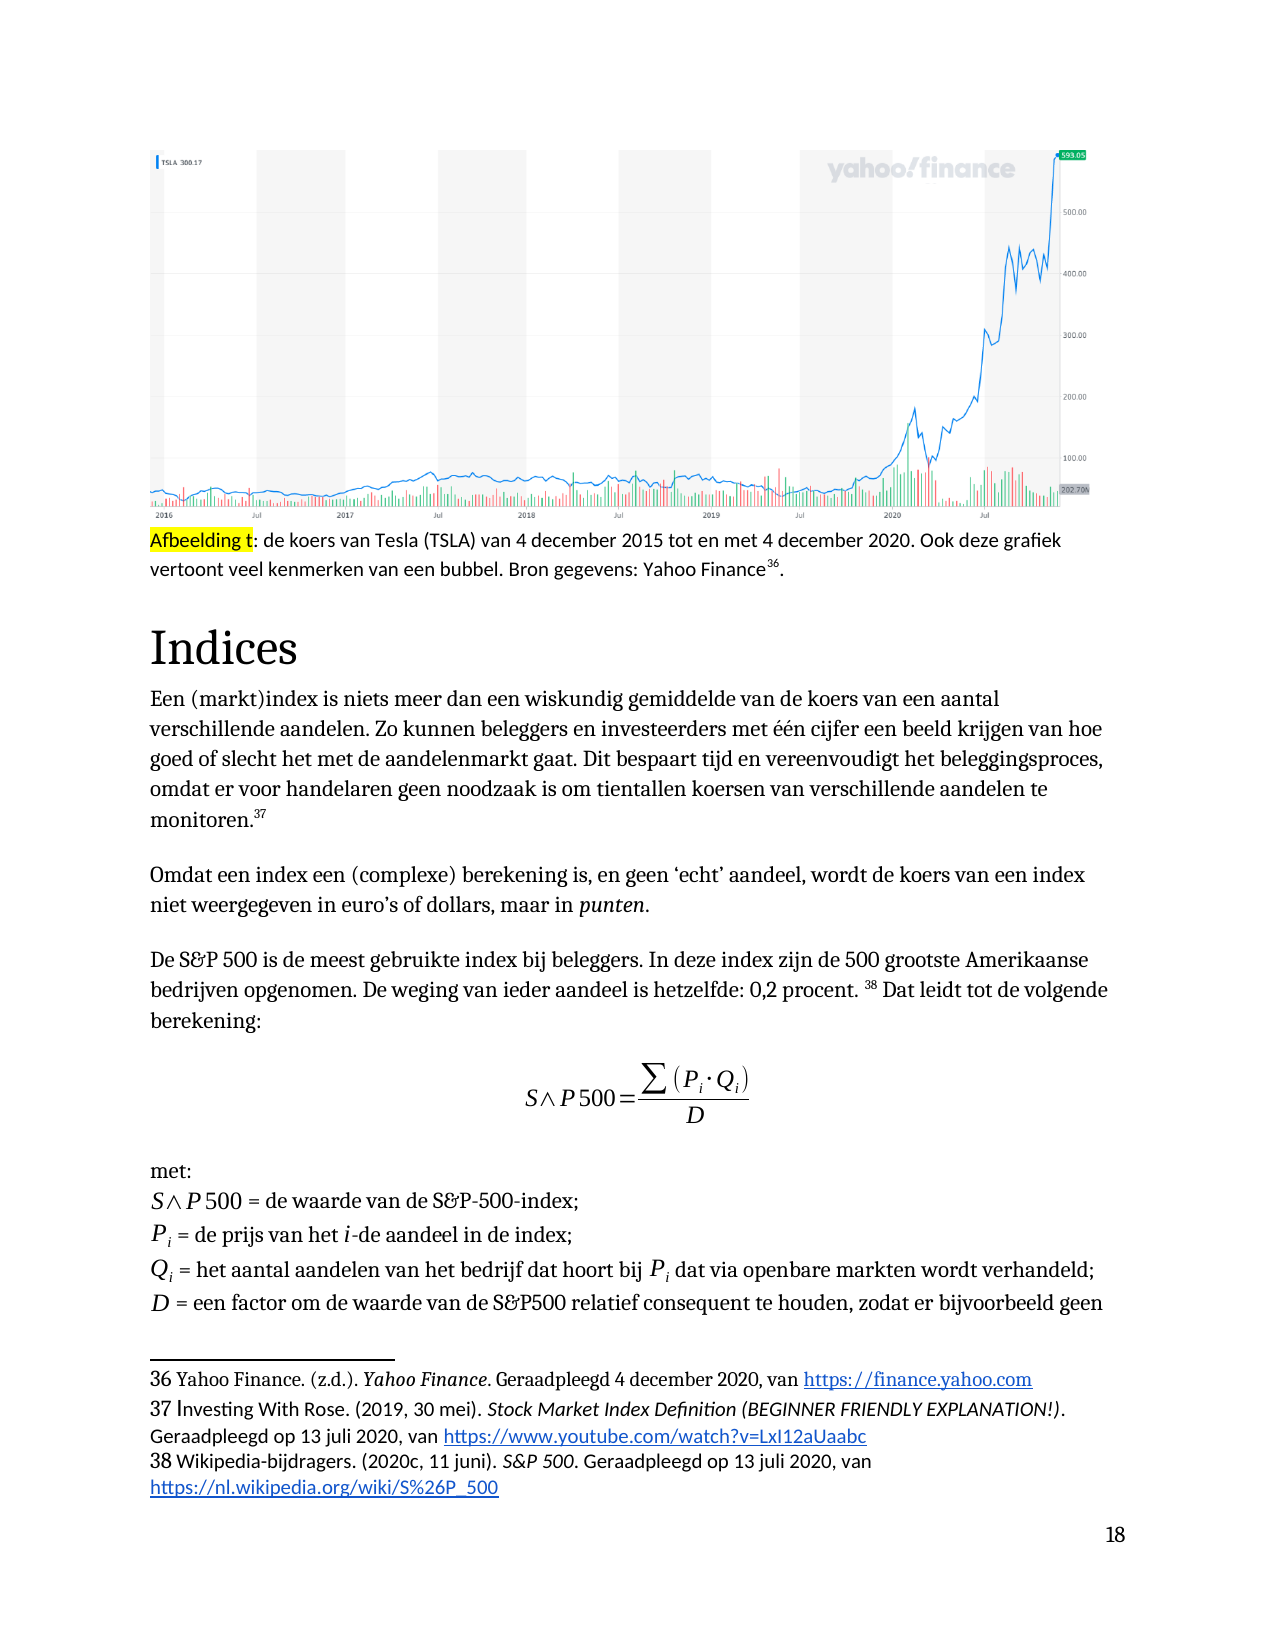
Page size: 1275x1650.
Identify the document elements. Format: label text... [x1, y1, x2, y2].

text Afbeelding t: de koers van Tesla (TSLA) van 4 december 2015 tot en met 4 december 2020. Ook deze grafiek vertoont veel kenmerken van een bubbel. Bron gegevens: Yahoo Finance. [150, 527, 1125, 581]
text Een (markt)index is niets meer dan een wiskundig gemiddelde van de koers van een aantal verschillende aandelen. Zo kunnen beleggers en investeerders met één cijfer een beeld krijgen van hoe goed of slecht het met de aandelenmarkt gaat. Dit bespaart tijd en vereenvoudigt het beleggingsproces, omdat er voor handelaren geen noodzaak is om tientallen koersen van verschillende aandelen te monitoren. [150, 686, 1125, 833]
text De S&P 500 is de meest gebruikte index bij beleggers. In deze index zijn de 500 grootste Amerikaanse bedrijven opgenomen. De weging van ieder aandeel is hetzelfde: 0,2 procent. Dat leidt tot de volgende berekening: [150, 947, 1125, 1034]
text Omdat een index een (complexe) berekening is, en geen ‘echt’ aandeel, wordt de koers van een index niet weergegeven in euro’s of dollars, maar in punten. [150, 862, 1125, 918]
subtitle Indices [150, 619, 1125, 677]
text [150, 1157, 1125, 1317]
picture [150, 150, 1090, 523]
